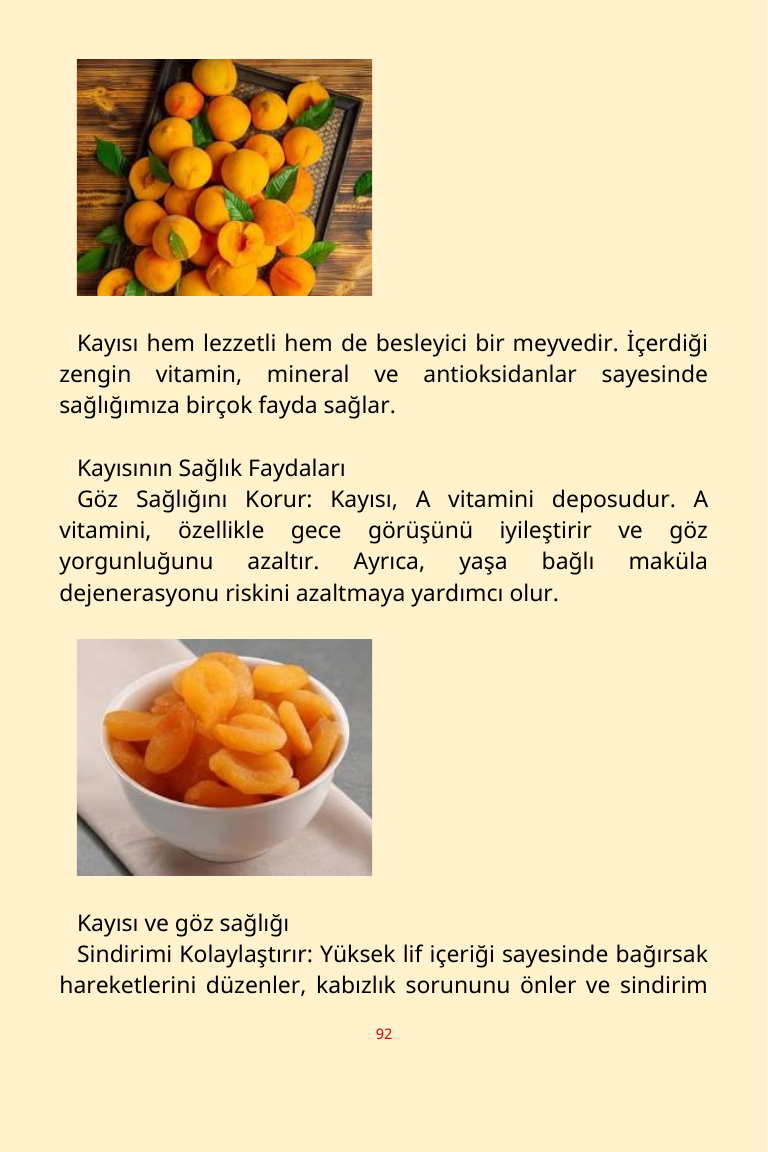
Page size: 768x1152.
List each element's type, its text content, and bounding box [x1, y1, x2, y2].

text Göz Sağlığını Korur: Kayısı, A vitamini deposudur. A vitamini, özellikle gece görüşünü iyileştirir ve göz yorgunluğunu azaltır. Ayrıca, yaşa bağlı maküla dejenerasyonu riskini azaltmaya yardımcı olur. [59, 483, 709, 608]
picture [76, 639, 373, 876]
picture [76, 59, 373, 296]
text Kayısı ve göz sağlığı [59, 907, 709, 938]
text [59, 938, 709, 1000]
text Kayısı hem lezzetli hem de besleyici bir meyvedir. İçerdiği zengin vitamin, mineral ve antioksidanlar sayesinde sağlığımıza birçok fayda sağlar. [59, 327, 709, 420]
text Kayısının Sağlık Faydaları [59, 452, 709, 483]
